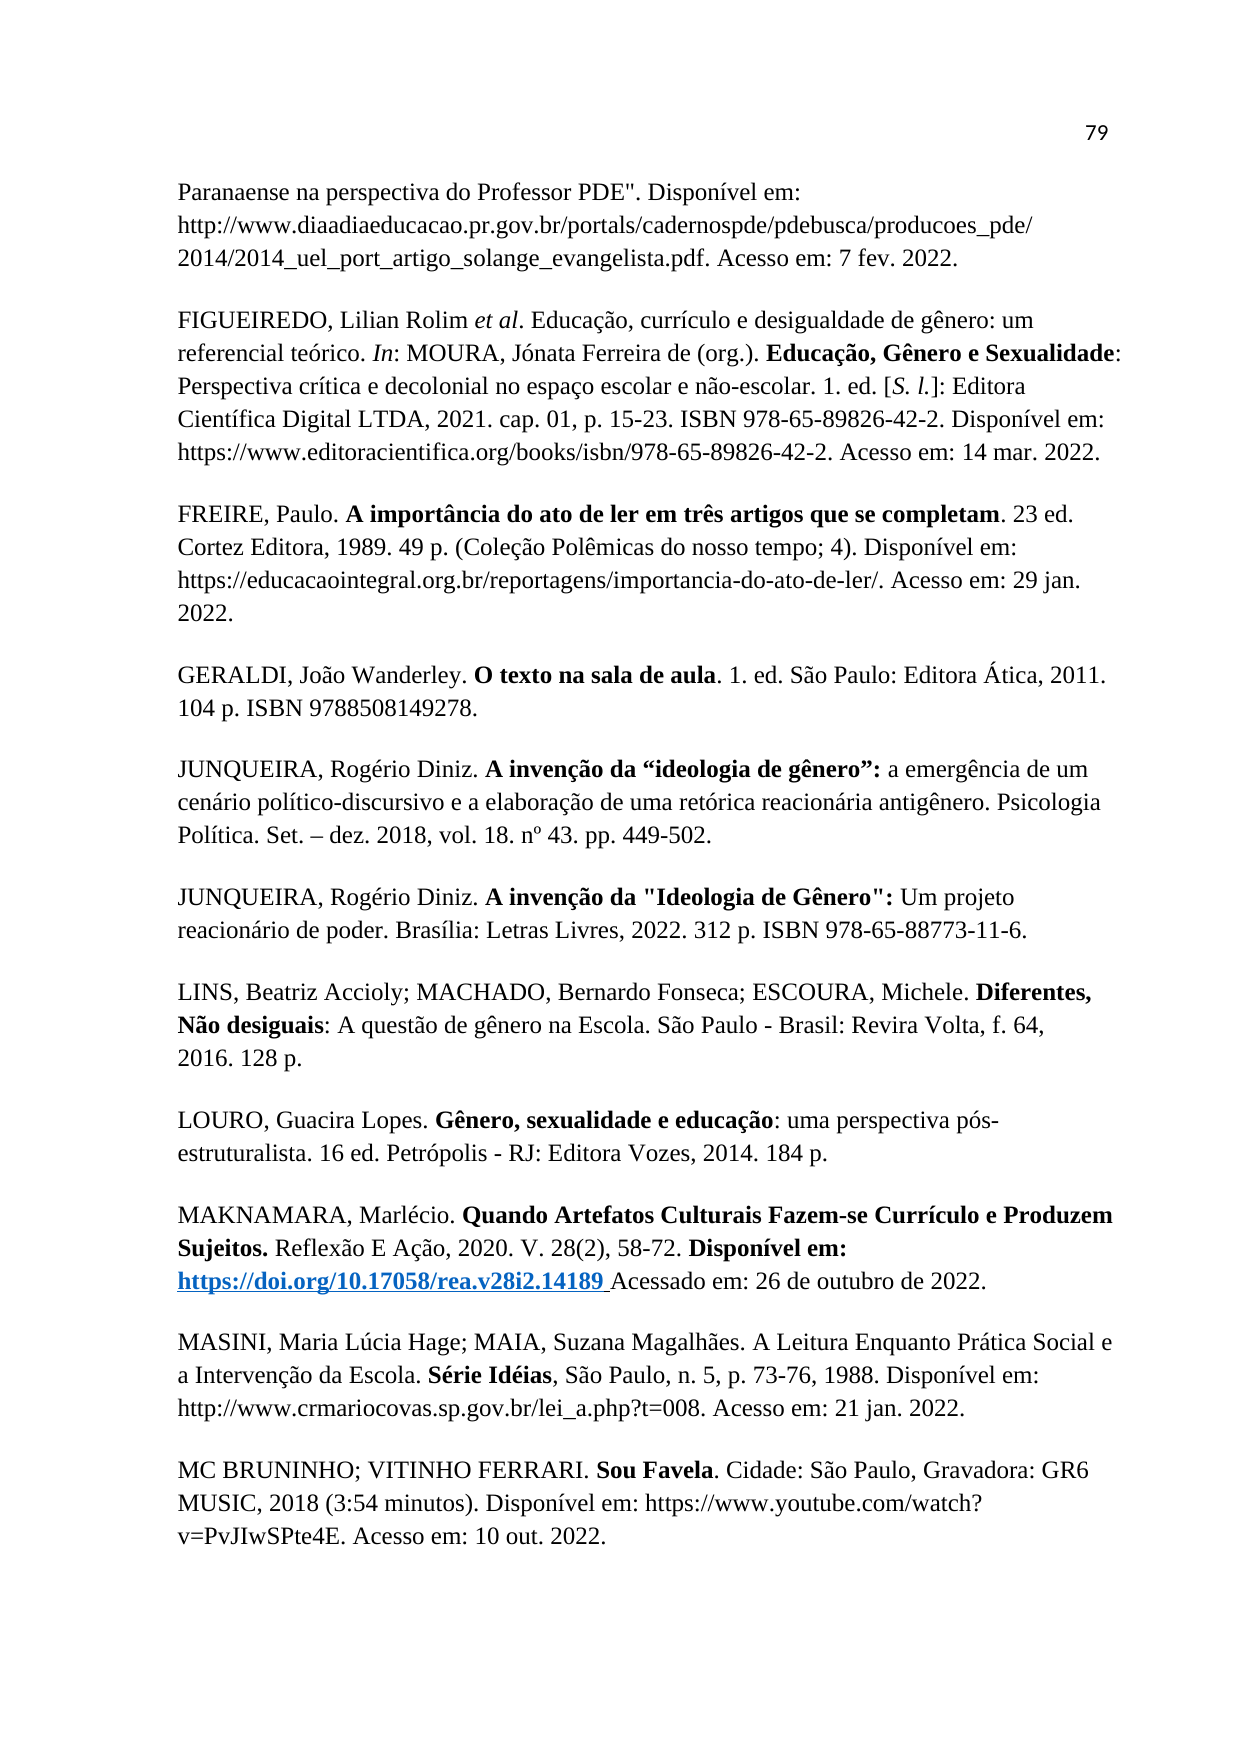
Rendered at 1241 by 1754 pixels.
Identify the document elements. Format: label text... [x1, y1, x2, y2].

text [177, 177, 1122, 272]
text FREIRE, Paulo. A importância do ato de ler em três artigos que se completam. 23 ed. Cortez Editora, 1989. 49 p. (Coleção Polêmicas do nosso tempo; 4). Disponível em: https://educacaointegral.org.br/reportagens/importancia-do-ato-de-ler/. Acesso em: 29 jan. 2022. [177, 499, 1122, 627]
text JUNQUEIRA, Rogério Diniz. A invenção da "Ideologia de Gênero": Um projeto reacionário de poder. Brasília: Letras Livres, 2022. 312 p. ISBN 978-65-88773-11-6. [177, 882, 1122, 944]
text LOURO, Guacira Lopes. Gênero, sexualidade e educação: uma perspectiva pós-estruturalista. 16 ed. Petrópolis - RJ: Editora Vozes, 2014. 184 p. [177, 1105, 1122, 1167]
text FIGUEIREDO, Lilian Rolim et al. Educação, currículo e desigualdade de gênero: um referencial teórico. In: MOURA, Jónata Ferreira de (org.). Educação, Gênero e Sexualidade: Perspectiva crítica e decolonial no espaço escolar e não-escolar. 1. ed. [S. l.]: Editora Científica Digital LTDA, 2021. cap. 01, p. 15-23. ISBN 978-65-89826-42-2. Disponível em: https://www.editoracientifica.org/books/isbn/978-65-89826-42-2. Acesso em: 14 mar. 2022. [177, 305, 1122, 466]
text MASINI, Maria Lúcia Hage; MAIA, Suzana Magalhães. A Leitura Enquanto Prática Social e a Intervenção da Escola. Série Idéias, São Paulo, n. 5, p. 73-76, 1988. Disponível em: http://www.crmariocovas.sp.gov.br/lei_a.php?t=008. Acesso em: 21 jan. 2022. [177, 1327, 1122, 1422]
text JUNQUEIRA, Rogério Diniz. A invenção da “ideologia de gênero”: a emergência de um cenário político-discursivo e a elaboração de uma retórica reacionária antigênero. Psicologia Política. Set. – dez. 2018, vol. 18. nº 43. pp. 449-502. [177, 754, 1122, 849]
text LINS, Beatriz Accioly; MACHADO, Bernardo Fonseca; ESCOURA, Michele. Diferentes, Não desiguais: A questão de gênero na Escola. São Paulo - Brasil: Revira Volta, f. 64, 2016. 128 p. [177, 977, 1122, 1072]
text MC BRUNINHO; VITINHO FERRARI. Sou Favela. Cidade: São Paulo, Gravadora: GR6 MUSIC, 2018 (3:54 minutos). Disponível em: https://www.youtube.com/watch?v=PvJIwSPte4E. Acesso em: 10 out. 2022. [177, 1455, 1122, 1550]
text GERALDI, João Wanderley. O texto na sala de aula. 1. ed. São Paulo: Editora Ática, 2011. 104 p. ISBN 9788508149278. [177, 660, 1122, 721]
text MAKNAMARA, Marlécio. Quando Artefatos Culturais Fazem-se Currículo e Produzem Sujeitos. Reflexão E Ação, 2020. V. 28(2), 58-72. Disponível em: https://doi.org/10.17058/rea.v28i2.14189 Acessado em: 26 de outubro de 2022. [177, 1200, 1122, 1294]
